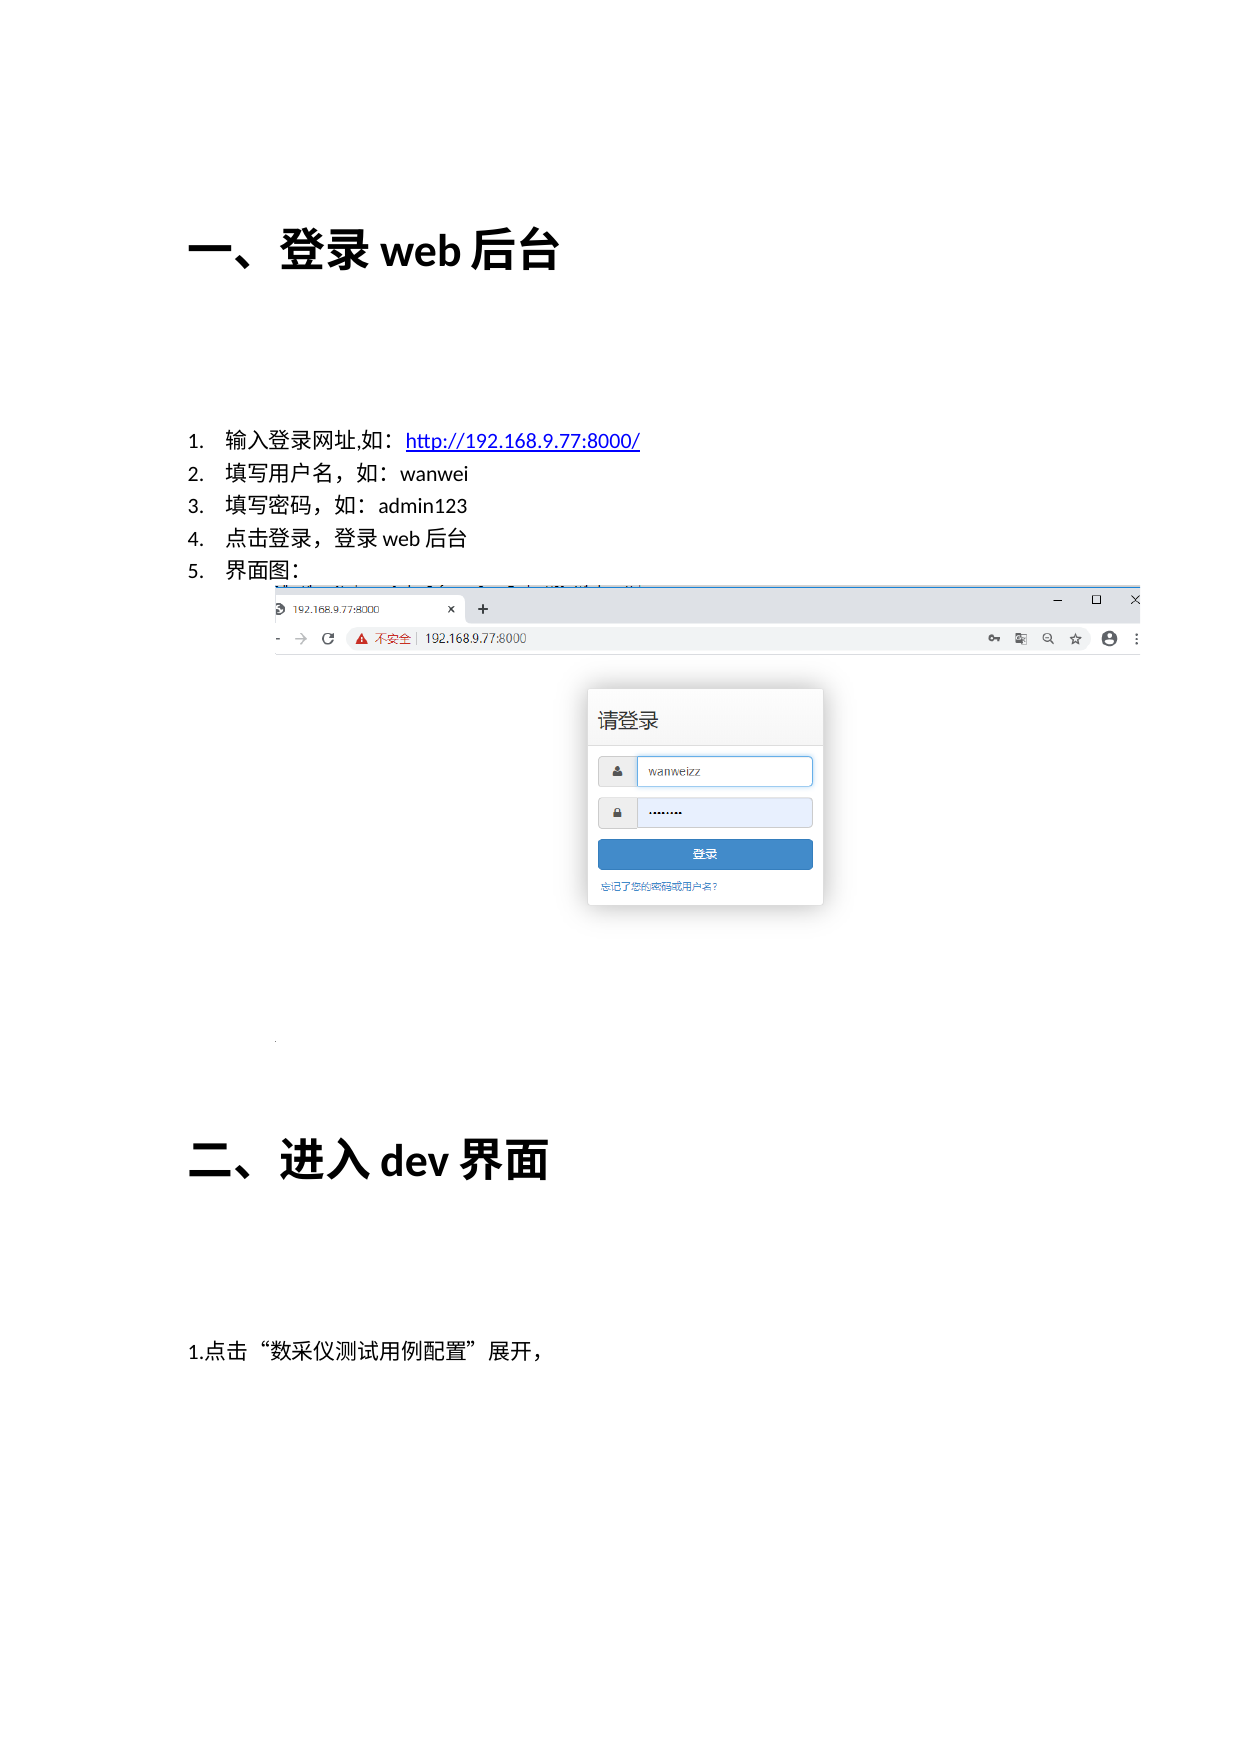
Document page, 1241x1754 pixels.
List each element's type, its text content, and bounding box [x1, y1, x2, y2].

list 填写密码，如：admin123 [187, 488, 1053, 520]
list 界面图： [187, 553, 1053, 585]
text 1.点击“数采仪测试用例配置”展开， [187, 1334, 1053, 1366]
list 点击登录，登录web后台 [187, 520, 1053, 553]
picture [275, 585, 1141, 1042]
subtitle 一、登录web后台 [187, 197, 1053, 295]
list 输入登录网址,如：http://192.168.9.77:8000/ [187, 423, 1053, 455]
subtitle 二、进入dev界面 [187, 1108, 1053, 1206]
list 填写用户名，如：wanwei [187, 455, 1053, 488]
